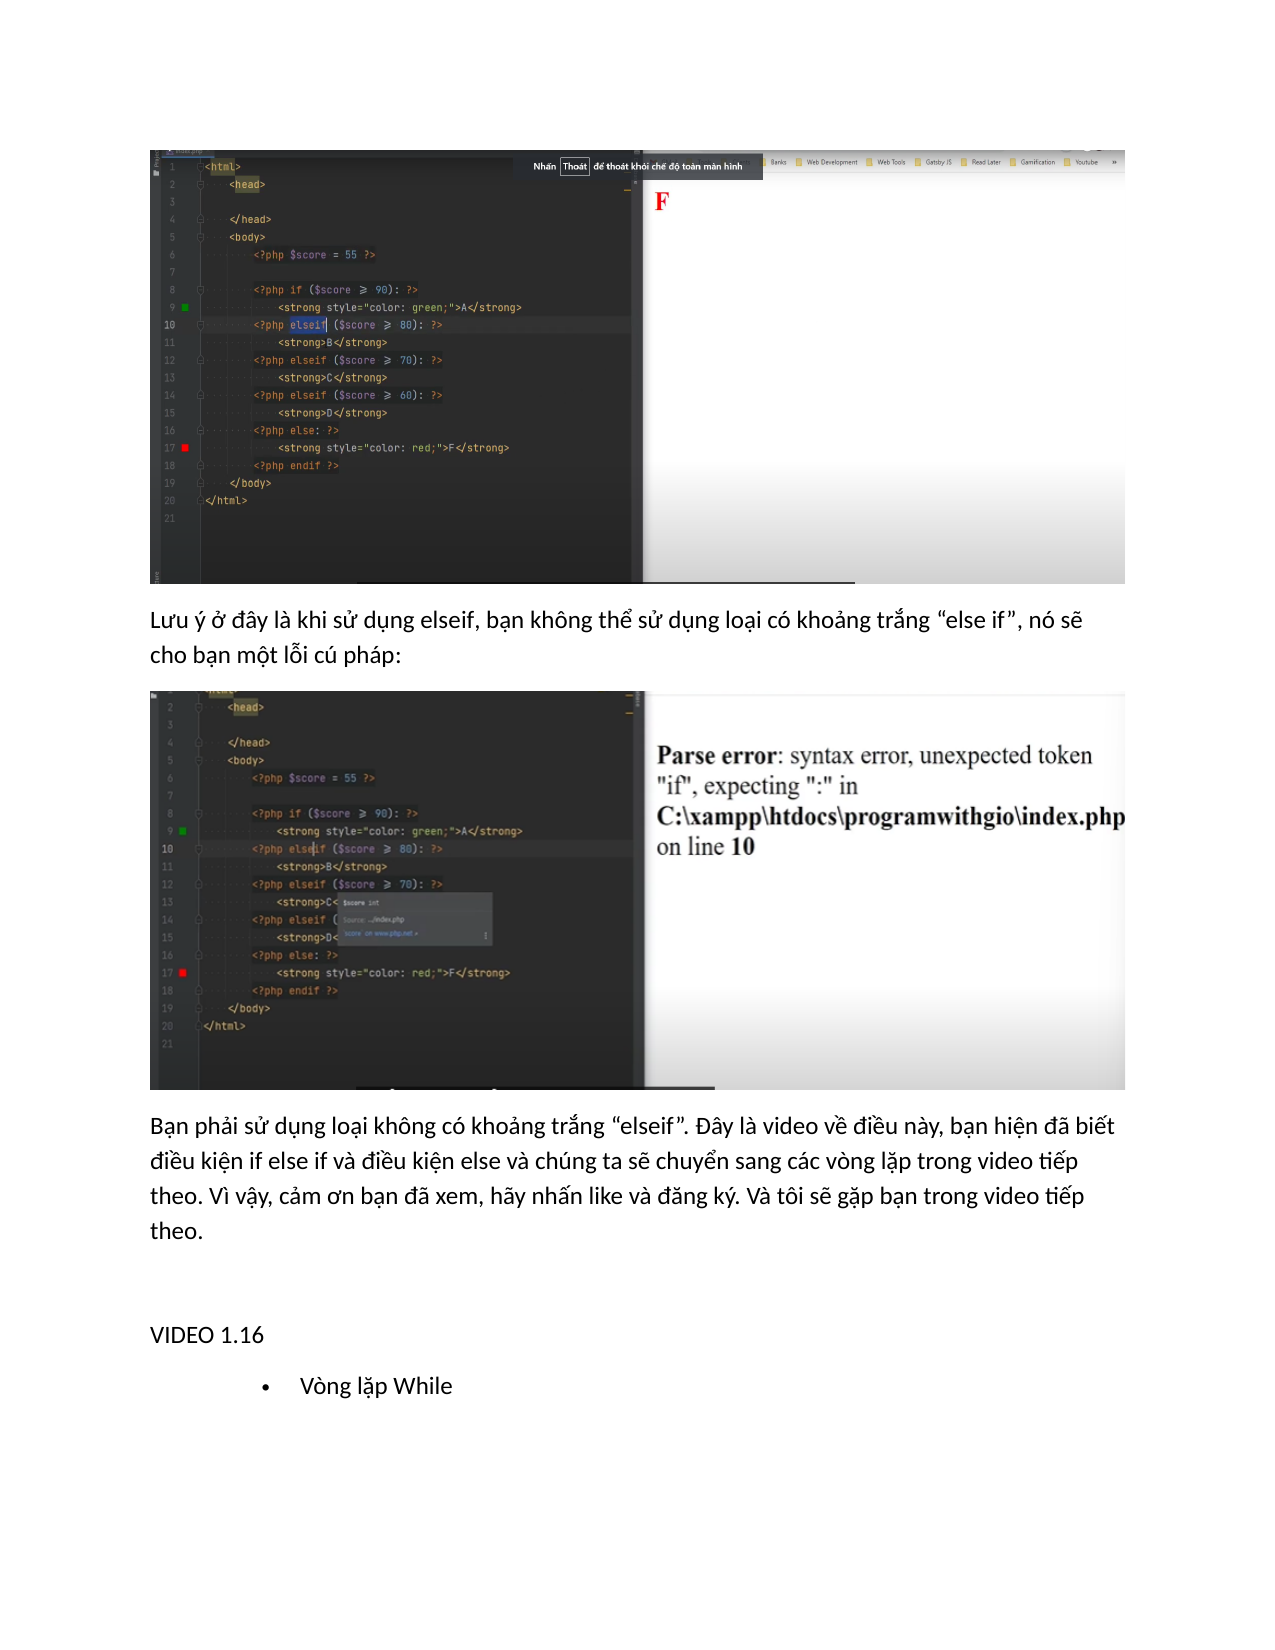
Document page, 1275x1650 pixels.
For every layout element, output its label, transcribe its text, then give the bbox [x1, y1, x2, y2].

text Lưu ý ở đây là khi sử dụng elseif, bạn không thể sử dụng loại có khoảng trắng “else if”, nó sẽ cho bạn một lỗi cú pháp: [150, 604, 1125, 670]
text Bạn phải sử dụng loại không có khoảng trắng “elseif”. Đây là video về điều này, bạn hiện đã biết điều kiện if else if và điều kiện else và chúng ta sẽ chuyển sang các vòng lặp trong video tiếp theo. Vì vậy, cảm ơn bạn đã xem, hãy nhấn like và đăng ký. Và tôi sẽ gặp bạn trong video tiếp theo. [150, 1110, 1125, 1246]
list Vòng lặp While [262, 1370, 1125, 1401]
picture [150, 150, 1125, 584]
picture [150, 691, 1125, 1090]
text VIDEO 1.16 [150, 1319, 1125, 1349]
